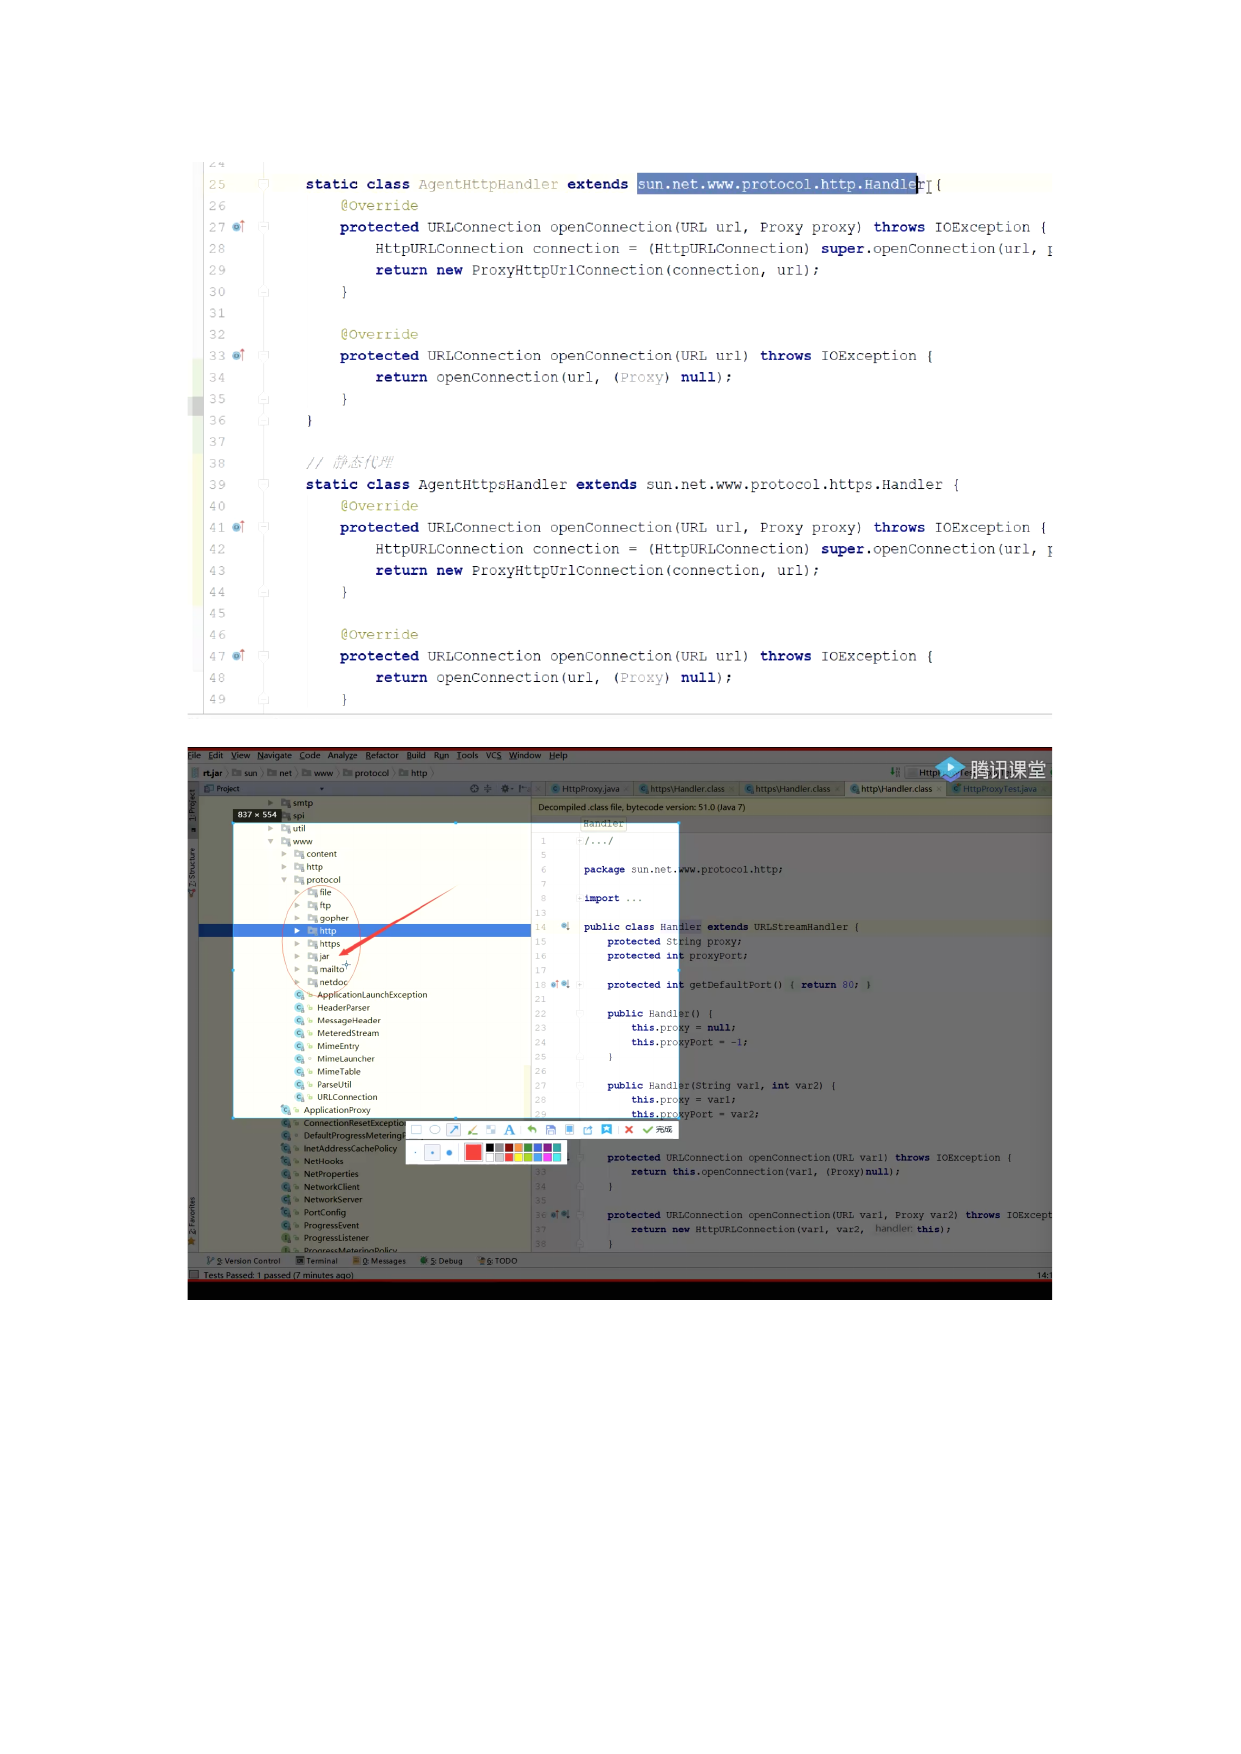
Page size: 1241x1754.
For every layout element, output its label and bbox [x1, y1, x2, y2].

picture [187, 747, 1053, 1300]
picture [187, 162, 1053, 719]
